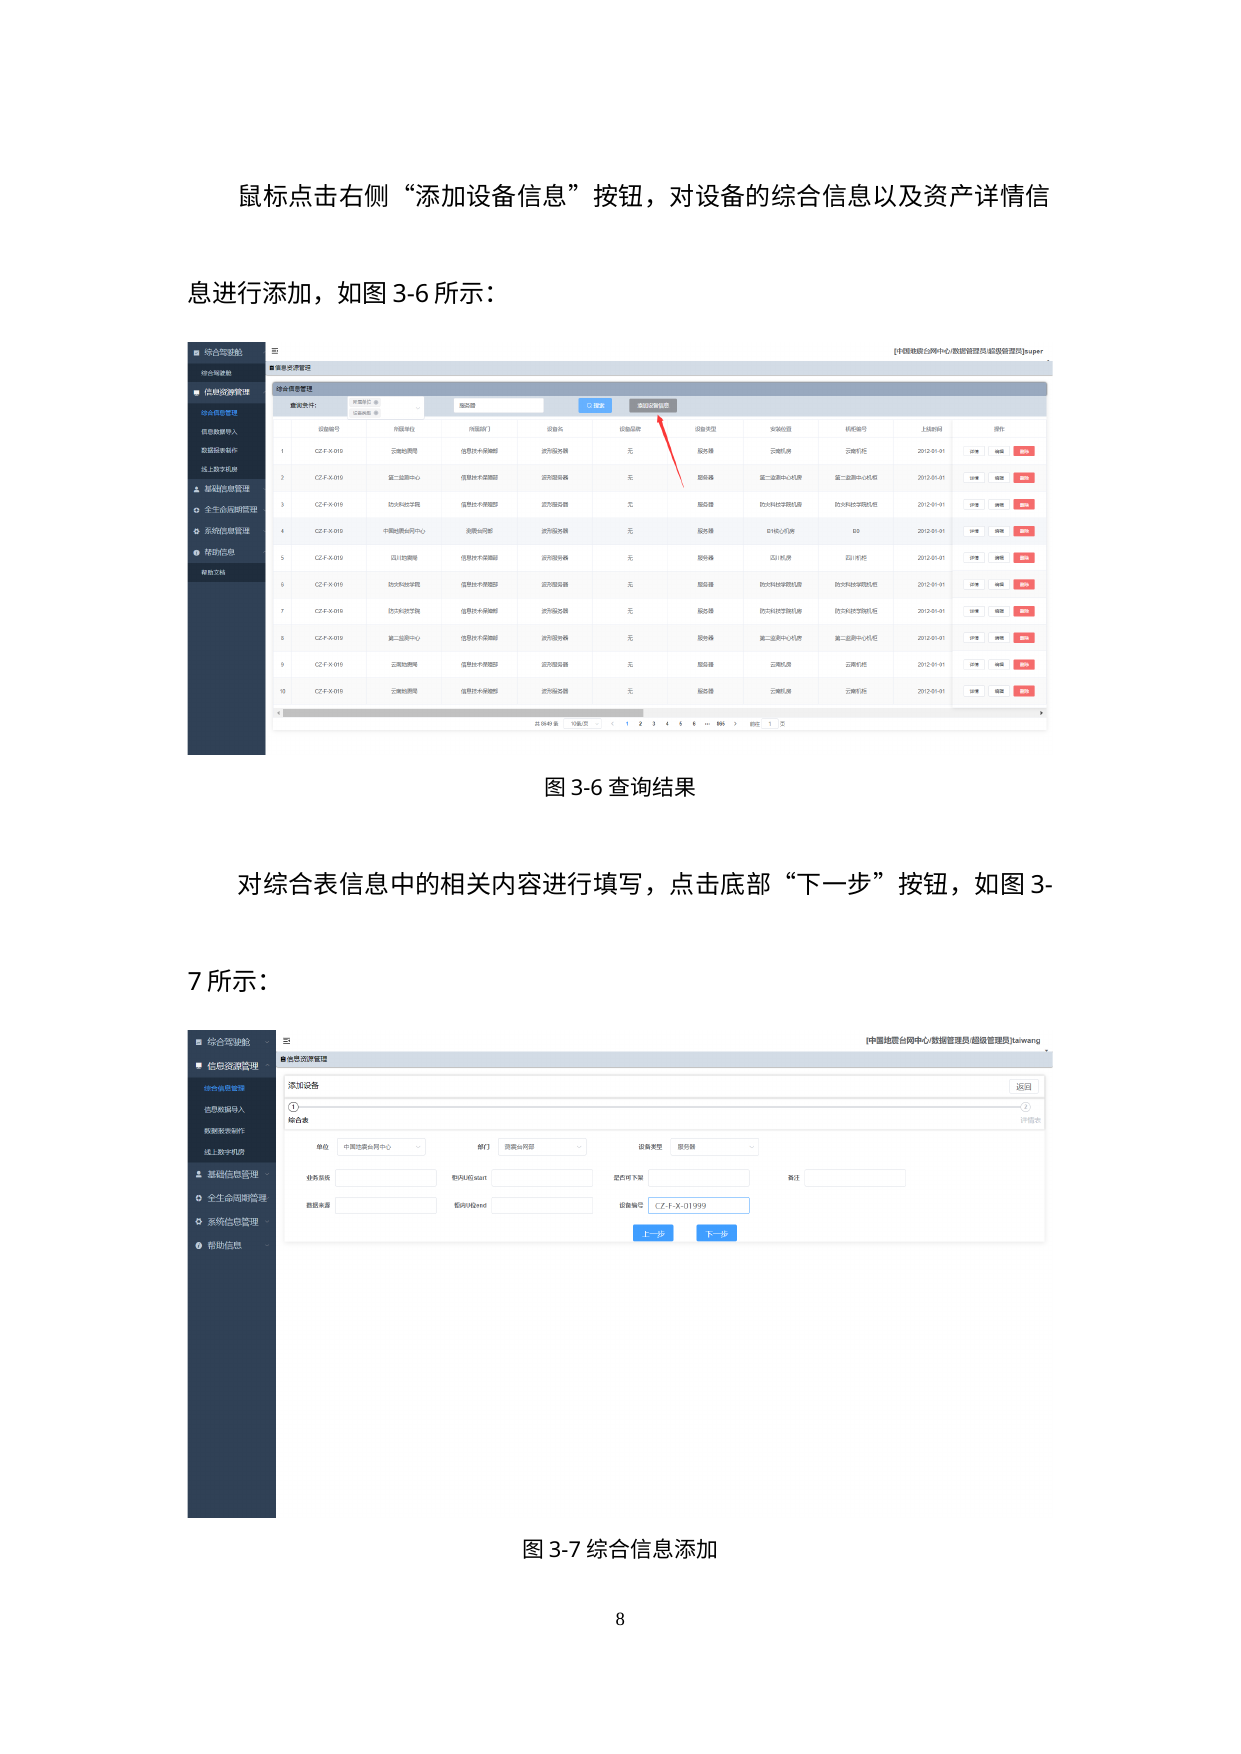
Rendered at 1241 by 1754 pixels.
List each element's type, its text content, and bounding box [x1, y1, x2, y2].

text 鼠标点击右侧“添加设备信息”按钮，对设备的综合信息以及资产详情信息进行添加，如图3-6所示： [187, 162, 1053, 324]
picture [187, 342, 1053, 755]
text 图3-6 查询结果 [187, 770, 1053, 802]
picture [187, 1030, 1053, 1518]
text 图3-7 综合信息添加 [187, 1532, 1053, 1564]
text 对综合表信息中的相关内容进行填写，点击底部“下一步”按钮，如图3-7所示： [187, 850, 1053, 1012]
